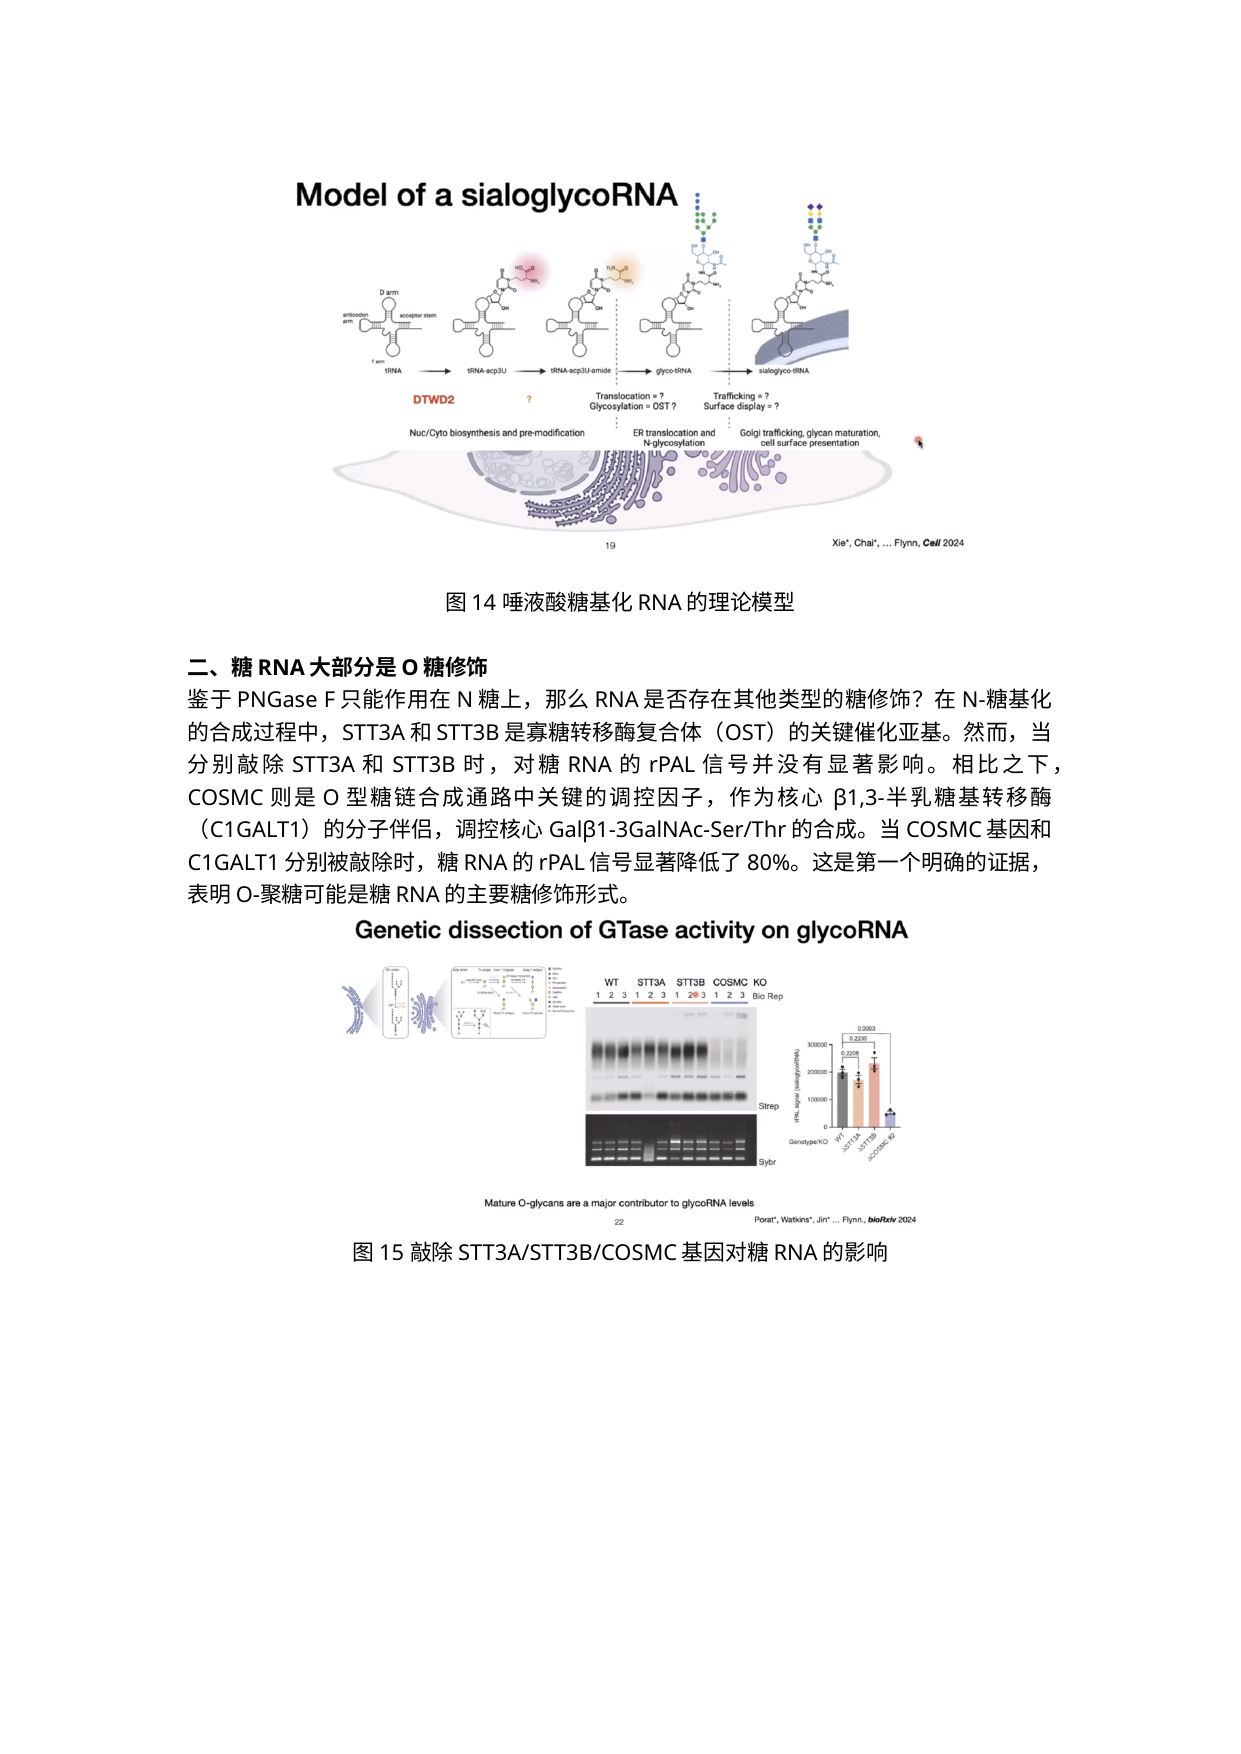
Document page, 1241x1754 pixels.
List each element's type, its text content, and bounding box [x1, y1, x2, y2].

picture [320, 909, 920, 1228]
picture [270, 162, 970, 555]
text 图15 敲除STT3A/STT3B/COSMC基因对糖RNA的影响 [187, 1234, 1053, 1267]
text 图14 唾液酸糖基化RNA的理论模型 [187, 584, 1053, 617]
text 二、糖RNA大部分是O糖修饰 [187, 649, 1053, 682]
text 鉴于PNGase F只能作用在N糖上，那么RNA是否存在其他类型的糖修饰？在N-糖基化的合成过程中，STT3A和STT3B是寡糖转移酶复合体（OST）的关键催化亚基。然而，当分别敲除STT3A和STT3B时，对糖RNA的rPAL信号并没有显著影响。相比之下，COSMC则是O型糖链合成通路中关键的调控因子，作为核心 β1,3-半乳糖基转移酶（C1GALT1）的分子伴侣，调控核心Galβ1-3GalNAc-Ser/Thr的合成。当COSMC基因和C1GALT1分别被敲除时，糖RNA的rPAL信号显著降低了80%。这是第一个明确的证据，表明O-聚糖可能是糖RNA的主要糖修饰形式。 [187, 682, 1053, 909]
